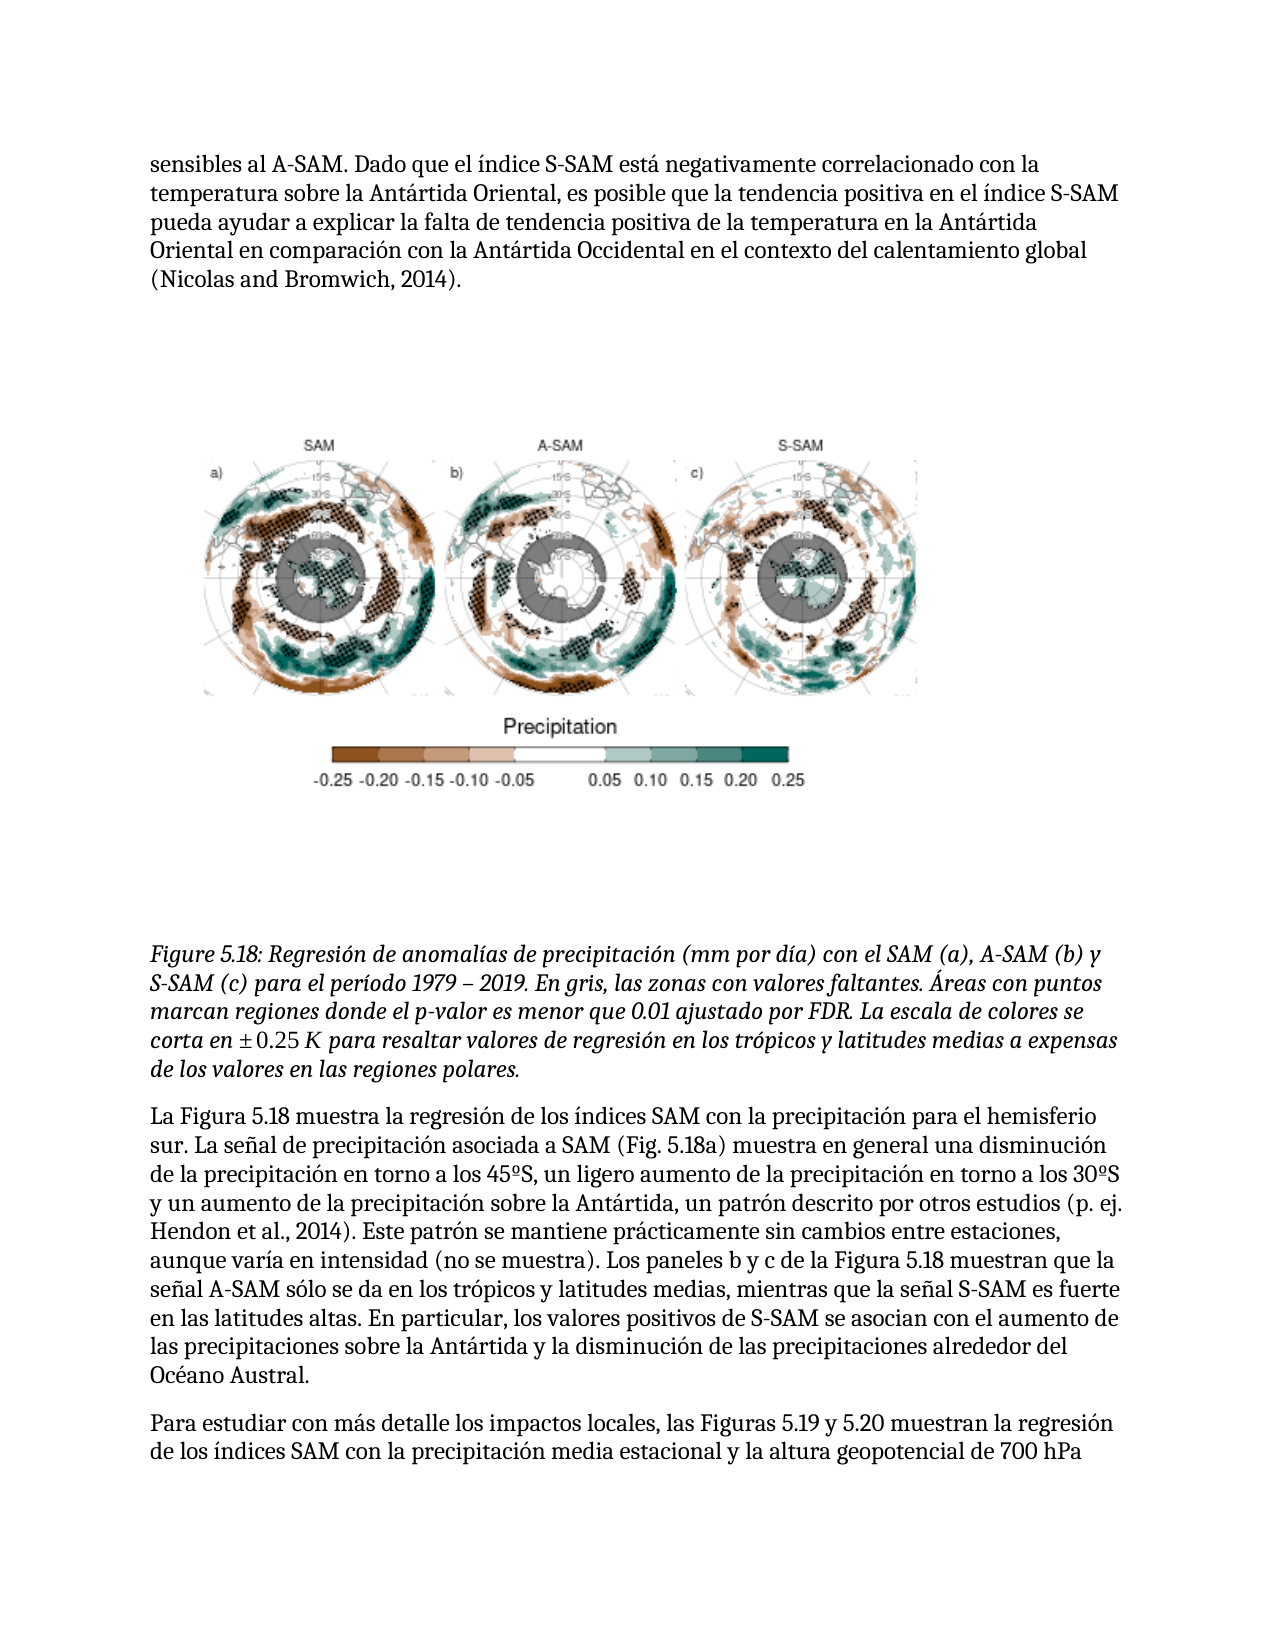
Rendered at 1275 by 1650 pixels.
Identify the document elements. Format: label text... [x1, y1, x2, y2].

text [150, 1408, 1125, 1466]
picture [168, 312, 927, 919]
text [150, 150, 1125, 294]
text La Figura 5.18 muestra la regresión de los índices SAM con la precipitación para el hemisferio sur. La señal de precipitación asociada a SAM (Fig. 5.18a) muestra en general una disminución de la precipitación en torno a los 45ºS, un ligero aumento de la precipitación en torno a los 30ºS y un aumento de la precipitación sobre la Antártida, un patrón descrito por otros estudios (p. ej. Hendon et al., 2014). Este patrón se mantiene prácticamente sin cambios entre estaciones, aunque varía en intensidad (no se muestra). Los paneles b y c de la Figura 5.18 muestran que la señal A-SAM sólo se da en los trópicos y latitudes medias, mientras que la señal S-SAM es fuerte en las latitudes altas. En particular, los valores positivos de S-SAM se asocian con el aumento de las precipitaciones sobre la Antártida y la disminución de las precipitaciones alrededor del Océano Austral. [150, 1102, 1125, 1390]
text Figure 5.18: Regresión de anomalías de precipitación (mm por día) con el SAM (a), A-SAM (b) y S-SAM (c) para el período 1979 – 2019. En gris, las zonas con valores faltantes. Áreas con puntos marcan regiones donde el p-valor es menor que 0.01 ajustado por FDR. La escala de colores se corta en para resaltar valores de regresión en los trópicos y latitudes medias a expensas de los valores en las regiones polares. [150, 940, 1125, 1083]
